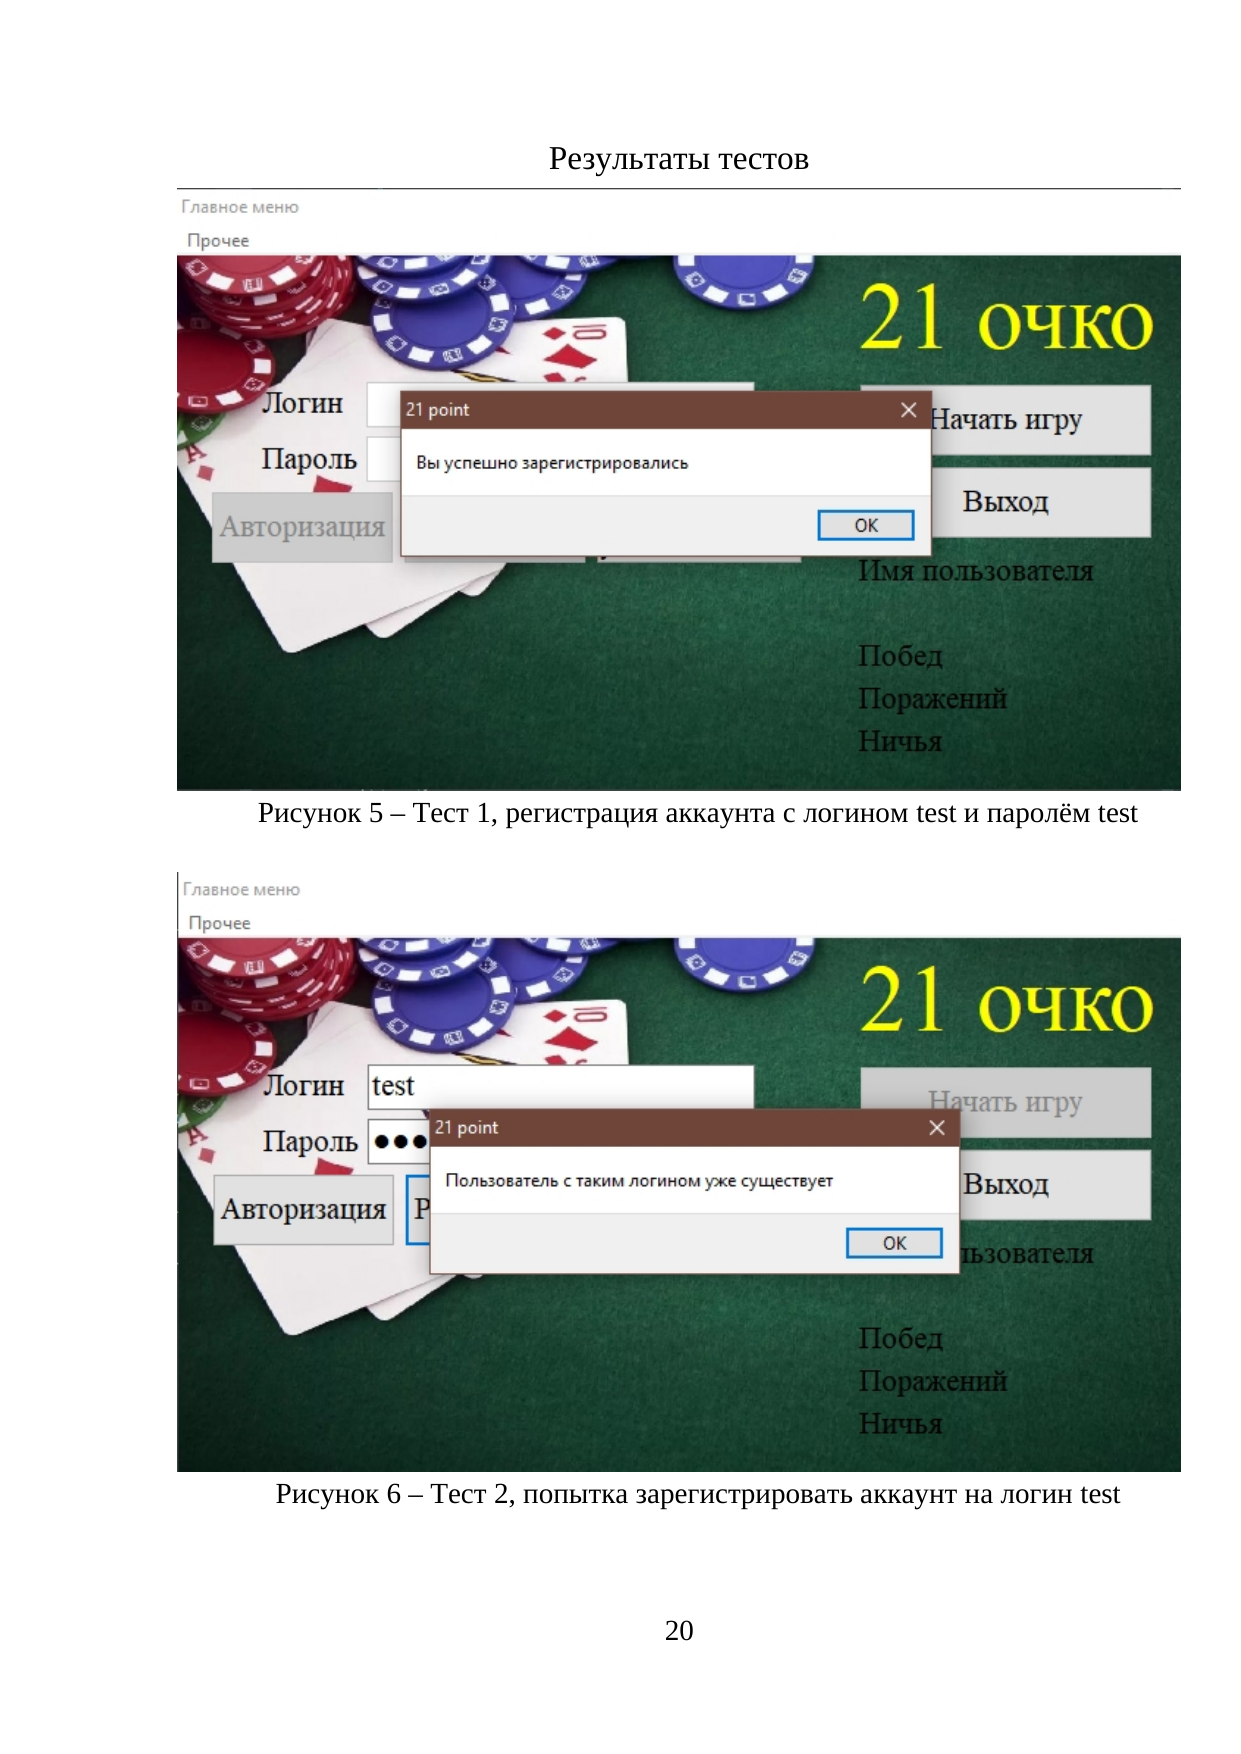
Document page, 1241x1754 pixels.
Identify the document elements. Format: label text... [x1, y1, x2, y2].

subtitle Результаты тестов [177, 139, 1181, 177]
list Рисунок 5 – Тест 1, регистрация аккаунта с логином test и паролём test [215, 796, 1181, 829]
picture [177, 872, 1181, 1472]
list Рисунок 6 – Тест 2, попытка зарегистрировать аккаунт на логин test [215, 1476, 1181, 1510]
picture [177, 188, 1181, 791]
